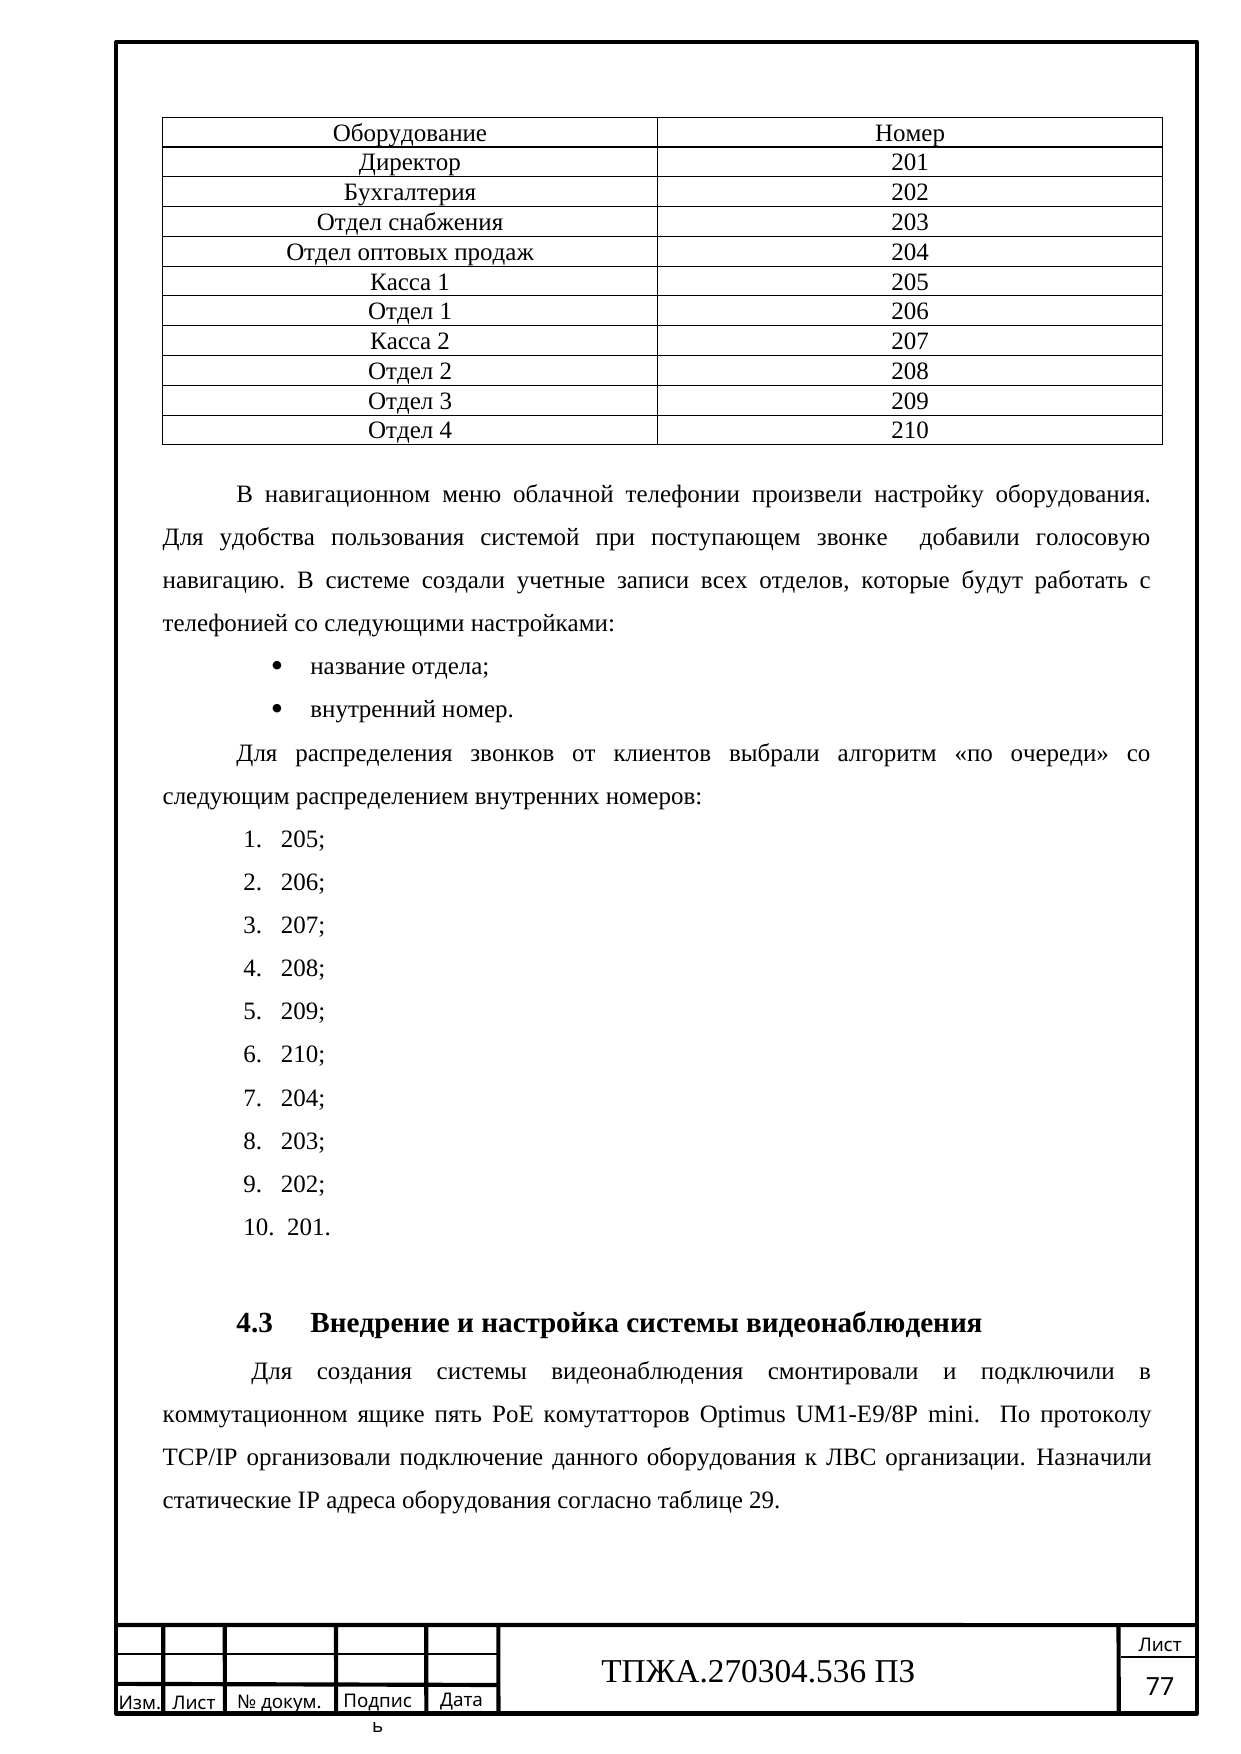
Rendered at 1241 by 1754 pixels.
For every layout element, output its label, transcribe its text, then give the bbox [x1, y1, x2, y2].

table_cell 207 [658, 326, 1162, 355]
table_cell Отдел оптовых продаж [163, 237, 657, 266]
table_cell Касса 1 [163, 267, 657, 295]
list 210; [243, 1039, 1152, 1068]
table_header Номер [658, 118, 1162, 146]
table_cell 205 [658, 267, 1162, 295]
table_cell 208 [658, 356, 1162, 385]
table_cell Отдел 3 [163, 386, 657, 414]
list Для распределения звонков от клиентов выбрали алгоритм «по очереди» со следующим распределением внутренних номеров: [162, 738, 1152, 809]
list 207; [243, 910, 1152, 939]
table_cell 206 [658, 296, 1162, 325]
table_cell Отдел 4 [163, 416, 657, 444]
table_cell 204 [658, 237, 1162, 266]
table_cell Отдел 2 [163, 356, 657, 385]
text Для создания системы видеонаблюдения смонтировали и подключили в коммутационном ящике пять PoE комутатторов Optimus UM1-E9/8P mini. По протоколу TCP/IP организовали подключение данного оборудования к ЛВС организации. Назначили статические IP адреса оборудования согласно таблице 29. [162, 1356, 1152, 1514]
table_cell Директор [163, 148, 657, 176]
table_header Оборудование [163, 118, 657, 146]
list 208; [243, 953, 1152, 982]
text В навигационном меню облачной телефонии произвели настройку оборудования. Для удобства пользования системой при поступающем звонке добавили голосовую навигацию. В системе создали учетные записи всех отделов, которые будут работать с телефонией со следующими настройками: [162, 479, 1152, 637]
list 204; [243, 1083, 1152, 1111]
table_cell Бухгалтерия [163, 177, 657, 206]
list название отдела; [273, 651, 1152, 680]
list 202; [243, 1169, 1152, 1198]
list 209; [243, 996, 1152, 1025]
table_cell 203 [658, 207, 1162, 236]
list 205; [243, 824, 1152, 853]
table_cell 209 [658, 386, 1162, 414]
list 206; [243, 867, 1152, 896]
list 203; [243, 1126, 1152, 1154]
text 4.3 Внедрение и настройка системы видеонаблюдения [236, 1305, 1152, 1339]
list 201. [243, 1212, 1152, 1241]
table_cell Отдел 1 [163, 296, 657, 325]
table_cell 202 [658, 177, 1162, 206]
list внутренний номер. [273, 694, 1152, 723]
table_cell 201 [658, 148, 1162, 176]
table_cell Отдел снабжения [163, 207, 657, 236]
table_cell Касса 2 [163, 326, 657, 355]
table_cell 210 [658, 416, 1162, 444]
